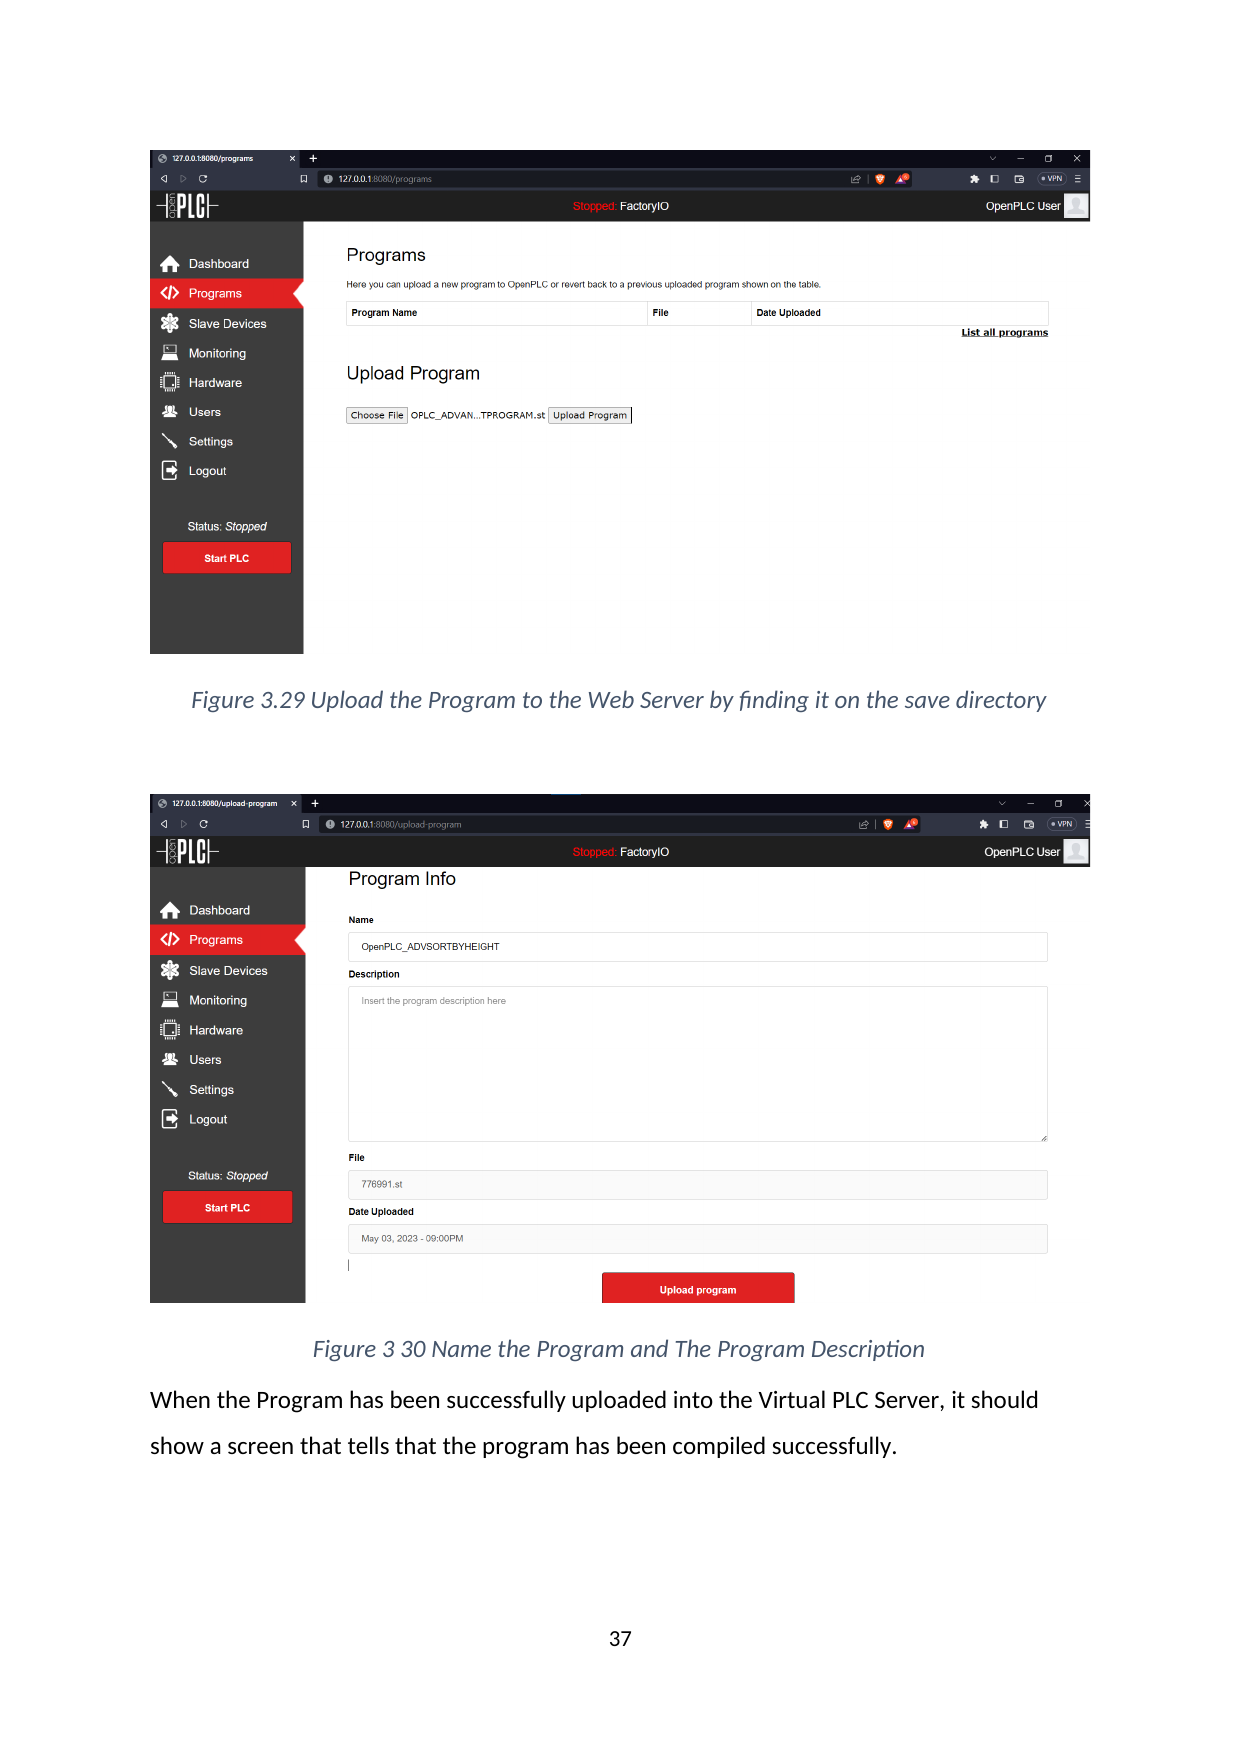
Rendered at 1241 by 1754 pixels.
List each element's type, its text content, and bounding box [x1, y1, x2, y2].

text Figure 3 30 Name the Program and The Program Description [150, 1333, 1090, 1364]
text Figure 3.29 Upload the Program to the Web Server by finding it on the save directory [150, 684, 1090, 715]
picture [150, 794, 1091, 1303]
text When the Program has been successfully uploaded into the Virtual PLC Server, it should show a screen that tells that the program has been compiled successfully. [150, 1384, 1090, 1461]
picture [150, 150, 1091, 654]
